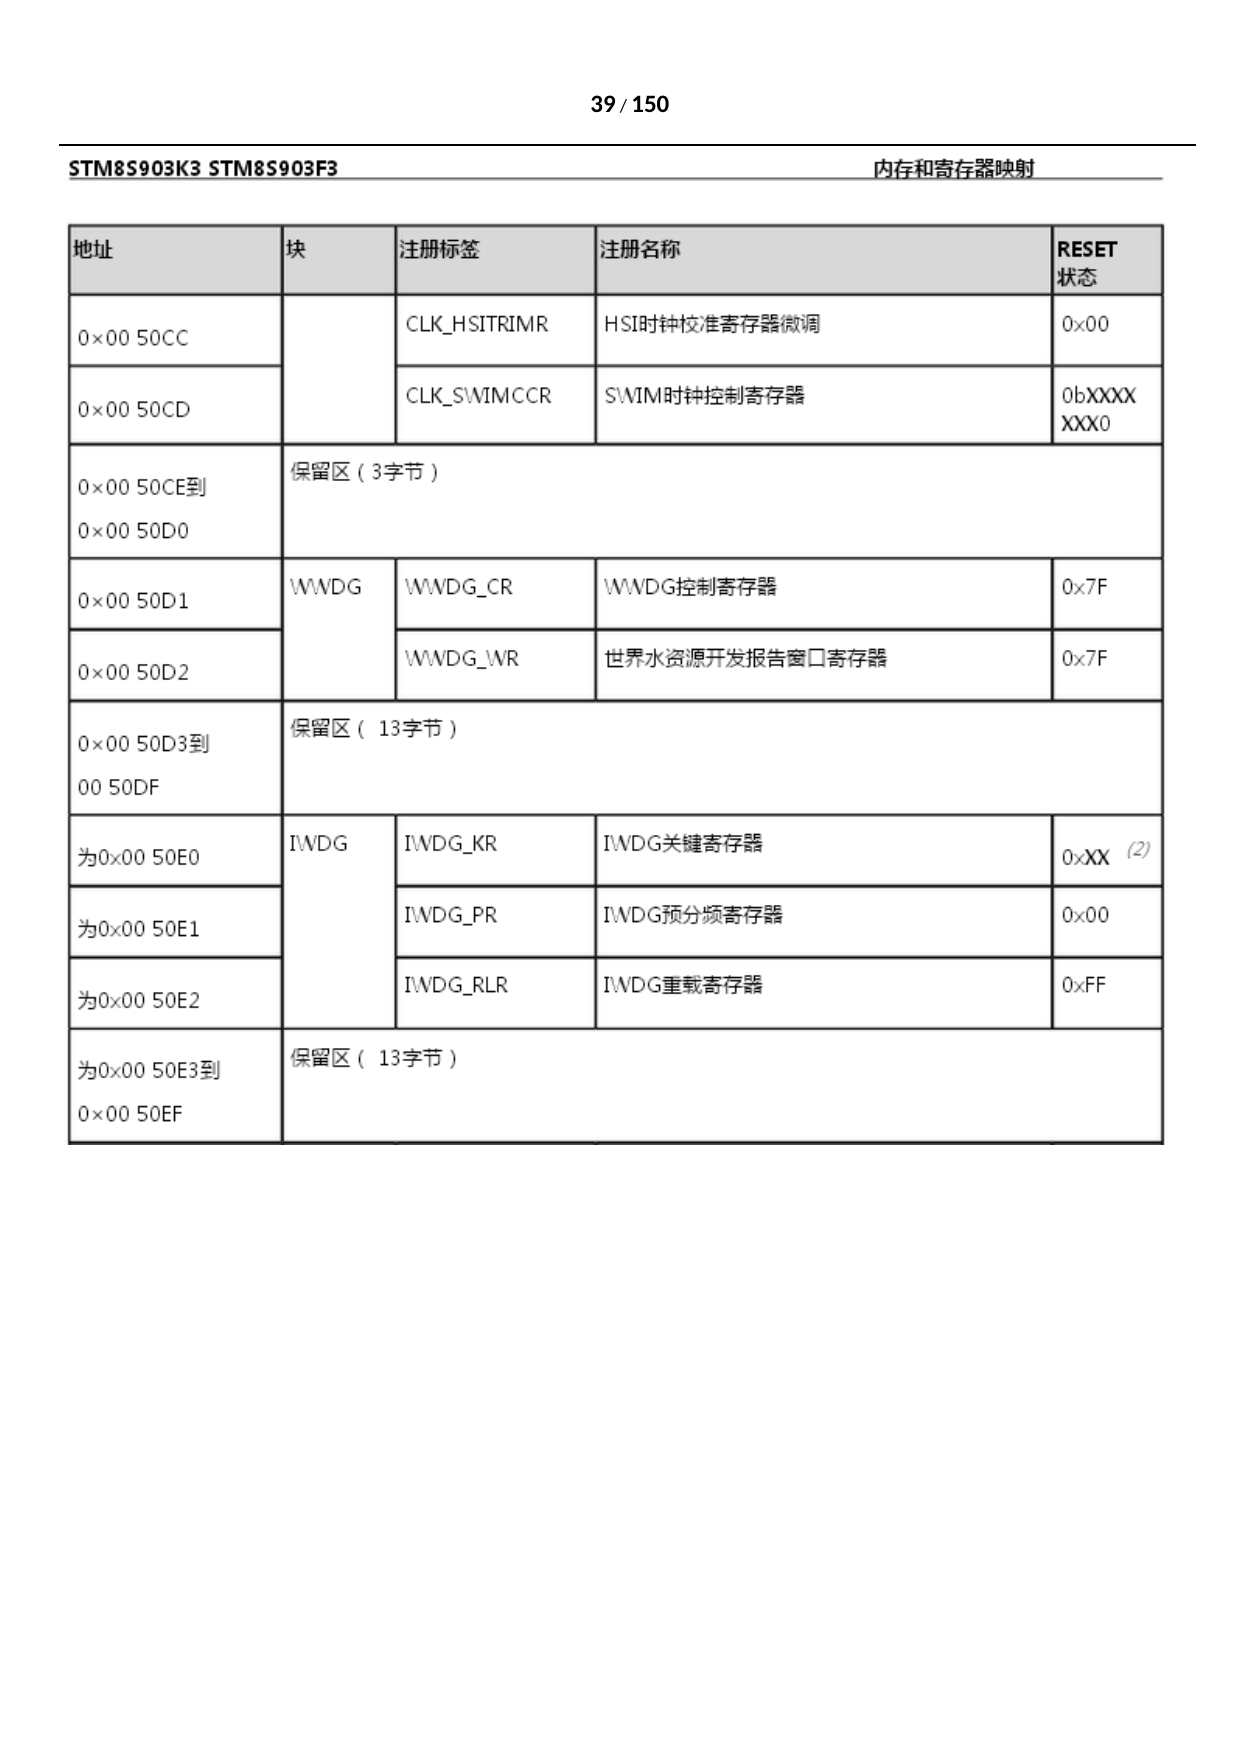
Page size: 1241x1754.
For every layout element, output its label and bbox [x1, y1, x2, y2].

picture [59, 156, 1197, 1145]
